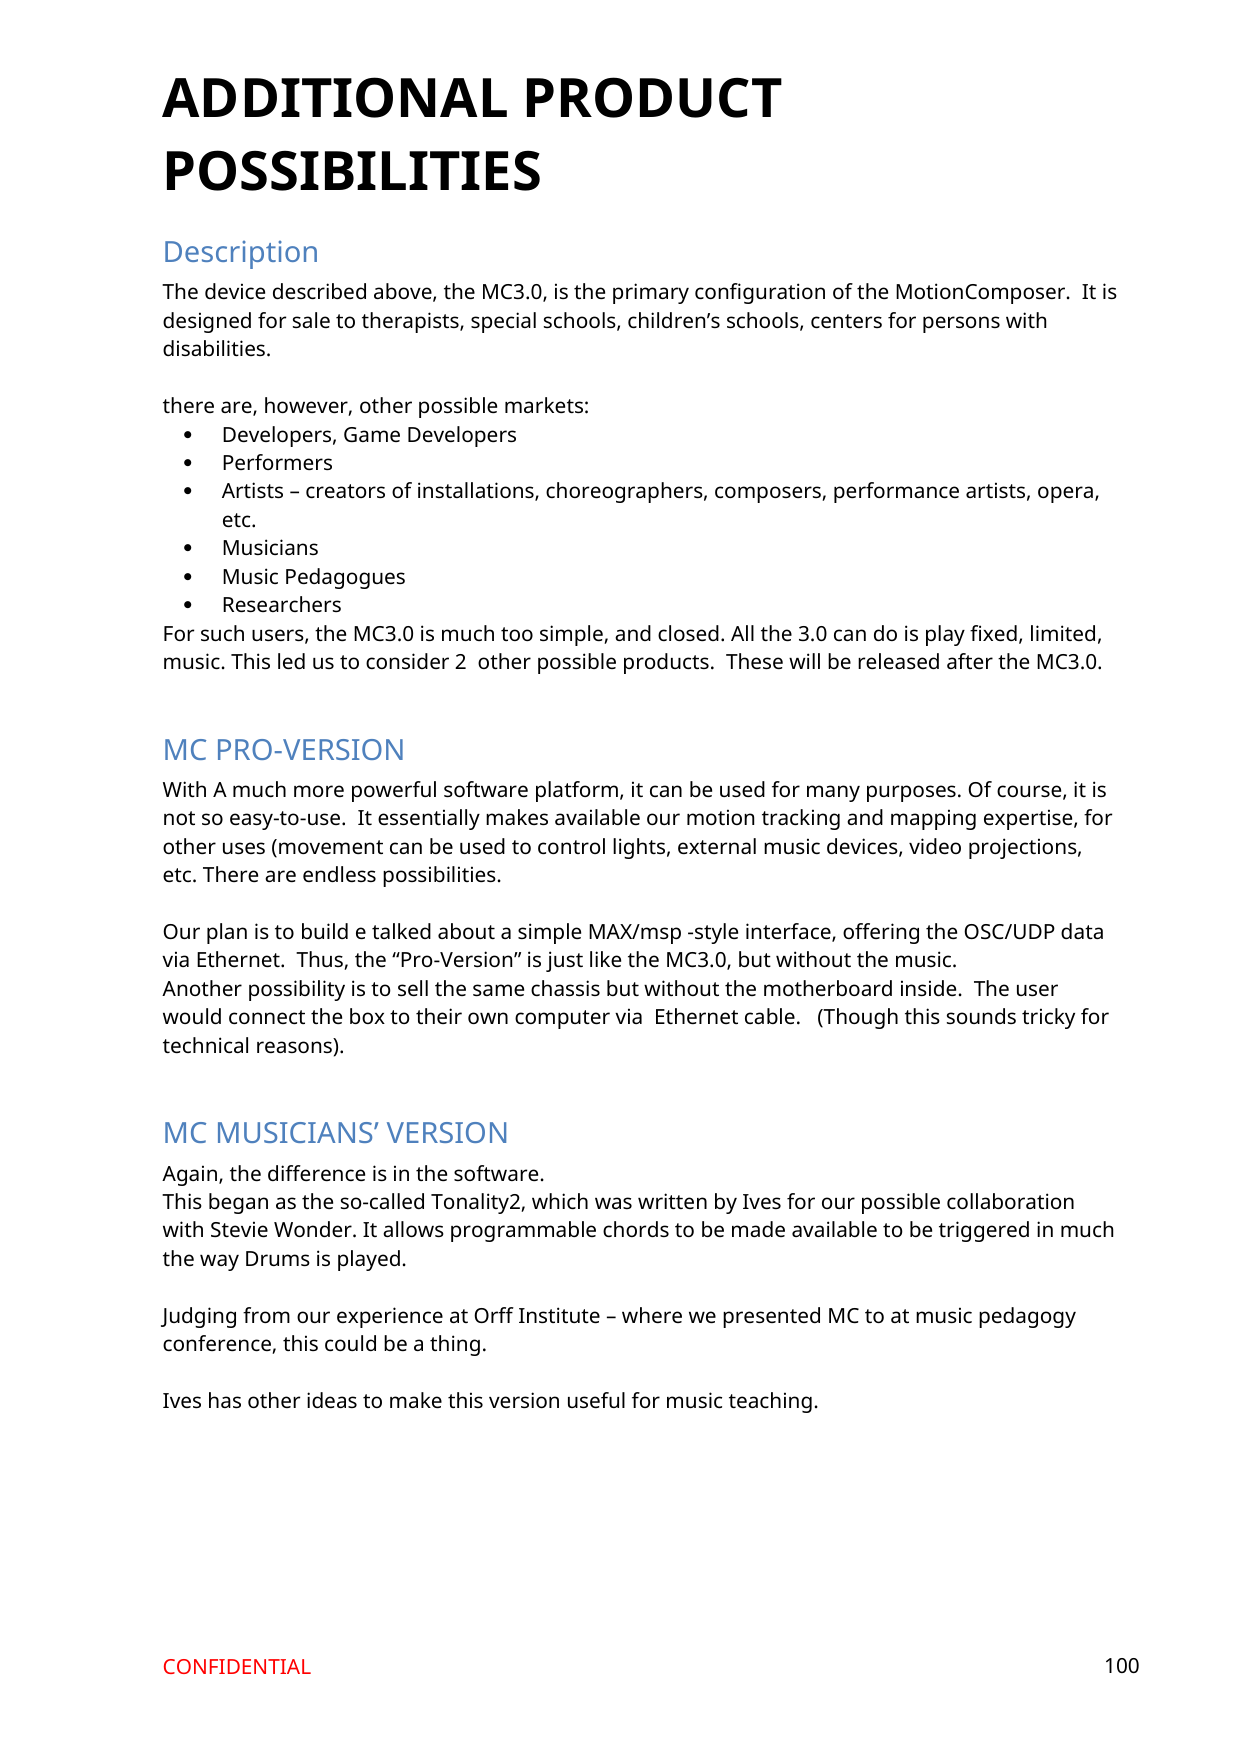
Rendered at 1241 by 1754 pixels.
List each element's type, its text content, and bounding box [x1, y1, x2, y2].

text talked about a simple MAX/msp style interface, offering the OSC data [162, 917, 1122, 974]
text Judging from our experience at Orff Institute – where we presented MC to at music pedagogy conference, this could be a thing. [162, 1301, 1122, 1358]
subtitle ADDITIONAL PRODUCT POSSIBILITIES [162, 59, 1122, 207]
text A much more powerful software, it can be used for many purposes. Of course, it is not so easy-to-use. [162, 775, 1122, 889]
text Music Pedagogues [184, 562, 1122, 590]
text The device described above, the MC3.0, is the primary configuration of the MotionComposer. [162, 277, 1122, 363]
text there are, however, other possible markets: [162, 391, 1122, 420]
subtitle MC MUSICIANS’ VERSION [162, 1113, 1122, 1152]
text Another possibility is to sell the same chassis without the inside. The user would connect the box to their own computer via Ethernet cable. [162, 974, 1122, 1059]
text Developers [184, 420, 1122, 448]
text Researchers [184, 590, 1122, 619]
text Performers [184, 448, 1122, 477]
text Again, the difference is in the software. [162, 1159, 1122, 1187]
text Musicians [184, 533, 1122, 562]
text This began as the so-called Tonality2, which was written by Ives for our possible collaboration with Stevie Wonder. It allows programmable chords to be made available to be triggered in much the way Drums is played. [162, 1187, 1122, 1272]
text Ives has other ideas to make this version useful for music teaching. [162, 1386, 1122, 1415]
text For such users, the MC3.0 is much too simple, and closed. All the 3.0 can do is play fixed, limited, music. This to other possible [162, 619, 1122, 676]
text Artists – creators of installations, , performance , opera, etc. [184, 477, 1122, 533]
subtitle MC PRO-VERSION [162, 729, 1122, 769]
